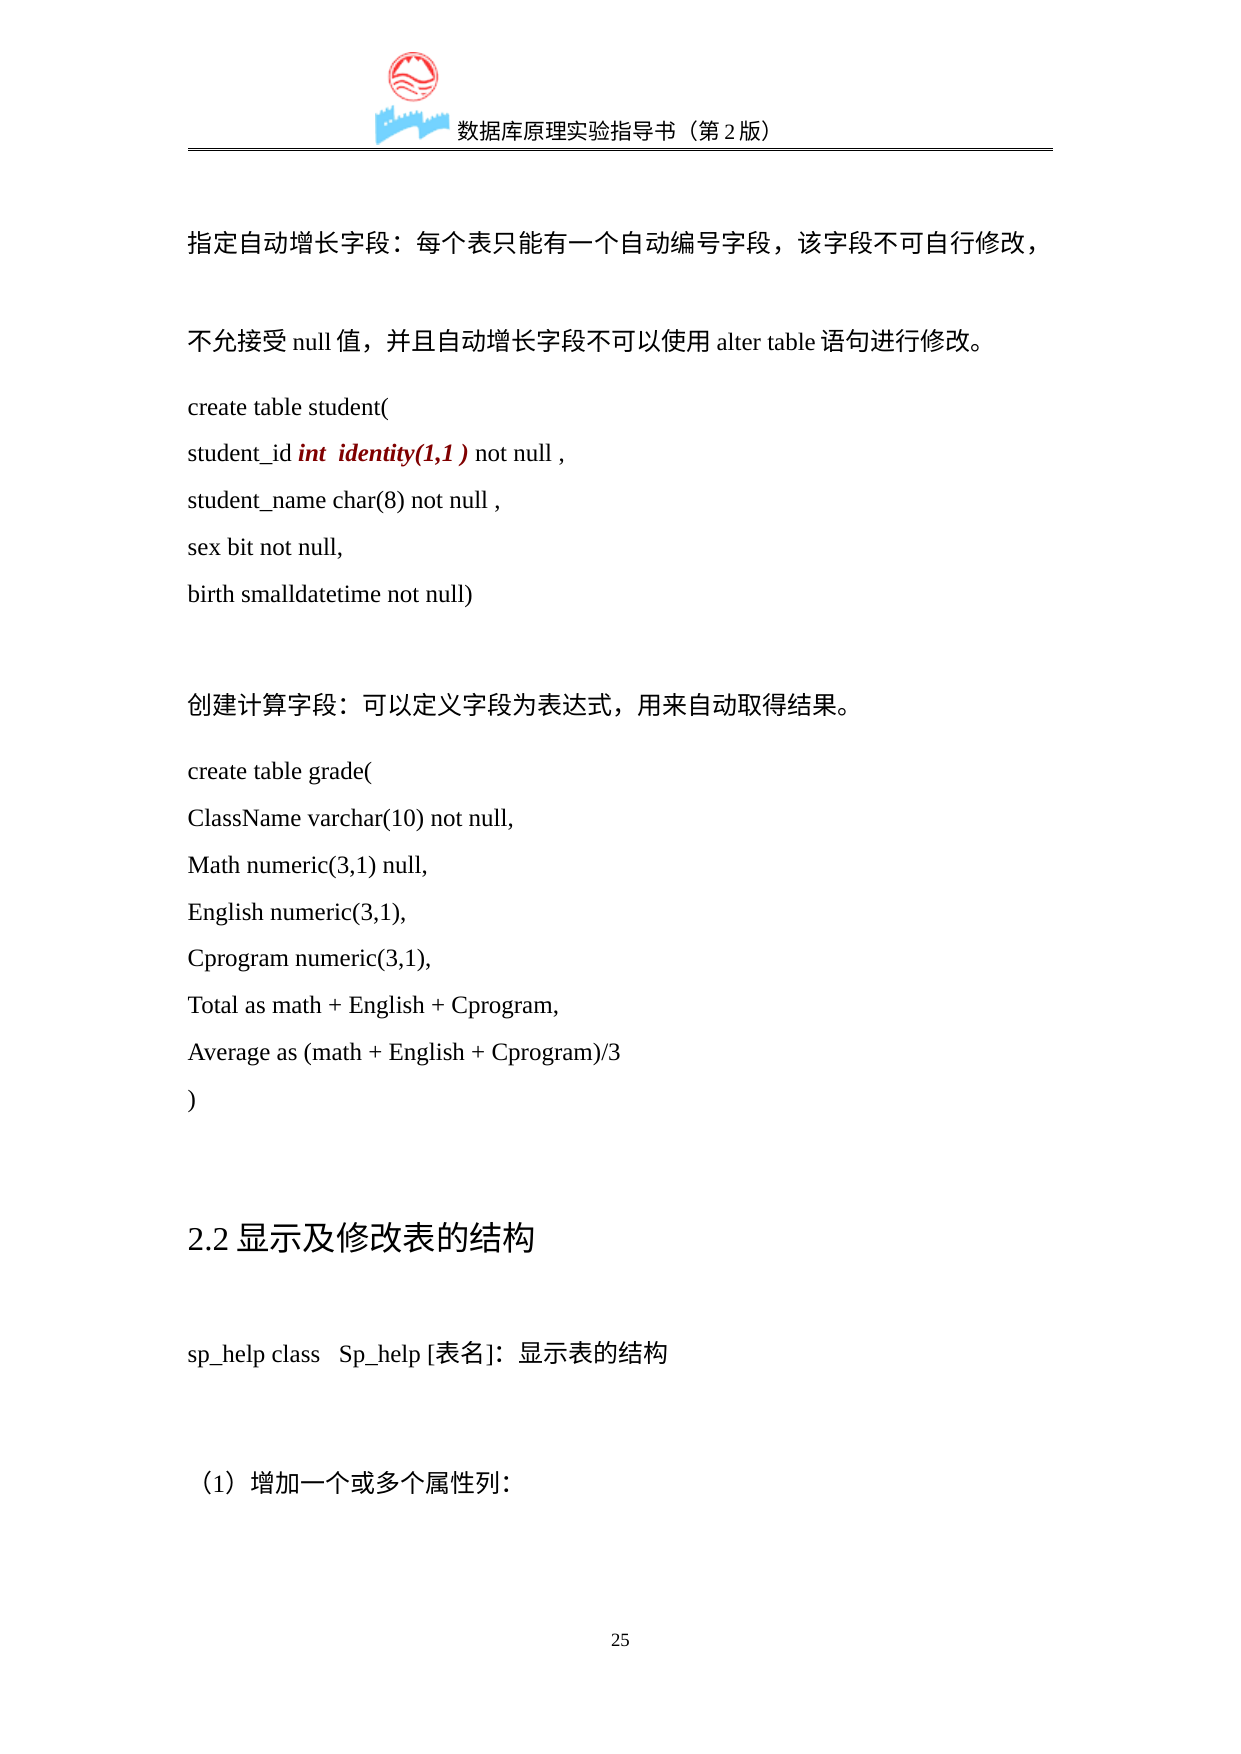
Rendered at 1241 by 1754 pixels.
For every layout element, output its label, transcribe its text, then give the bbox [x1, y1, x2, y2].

text Average as (math + English + Cprogram)/3 [187, 1035, 1053, 1068]
text create table student( [187, 390, 1053, 422]
text sp_help class Sp_help [表名]：显示表的结构 [187, 1319, 1053, 1384]
text （1）增加一个或多个属性列： [187, 1449, 1053, 1514]
text ) [187, 1082, 1053, 1115]
text Math numeric(3,1) null, [187, 848, 1053, 880]
text 指定自动增长字段：每个表只能有一个自动编号字段，该字段不可自行修改，不允接受null值，并且自动增长字段不可以使用alter table语句进行修改。 [187, 209, 1053, 372]
text Cprogram numeric(3,1), [187, 942, 1053, 974]
text ClassName varchar(10) not null, [187, 801, 1053, 833]
subtitle 2.2显示及修改表的结构 [187, 1203, 1053, 1268]
text student_name char(8) not null , [187, 483, 1053, 516]
text create table grade( [187, 754, 1053, 787]
text student_id int identity(1,1 ) not null , [187, 437, 1053, 469]
text English numeric(3,1), [187, 895, 1053, 927]
text sex bit not null, [187, 530, 1053, 563]
text 创建计算字段：可以定义字段为表达式，用来自动取得结果。 [187, 671, 1053, 736]
text Total as math + English + Cprogram, [187, 988, 1053, 1021]
picture [375, 52, 451, 145]
text birth smalldatetime not null) [187, 577, 1053, 610]
